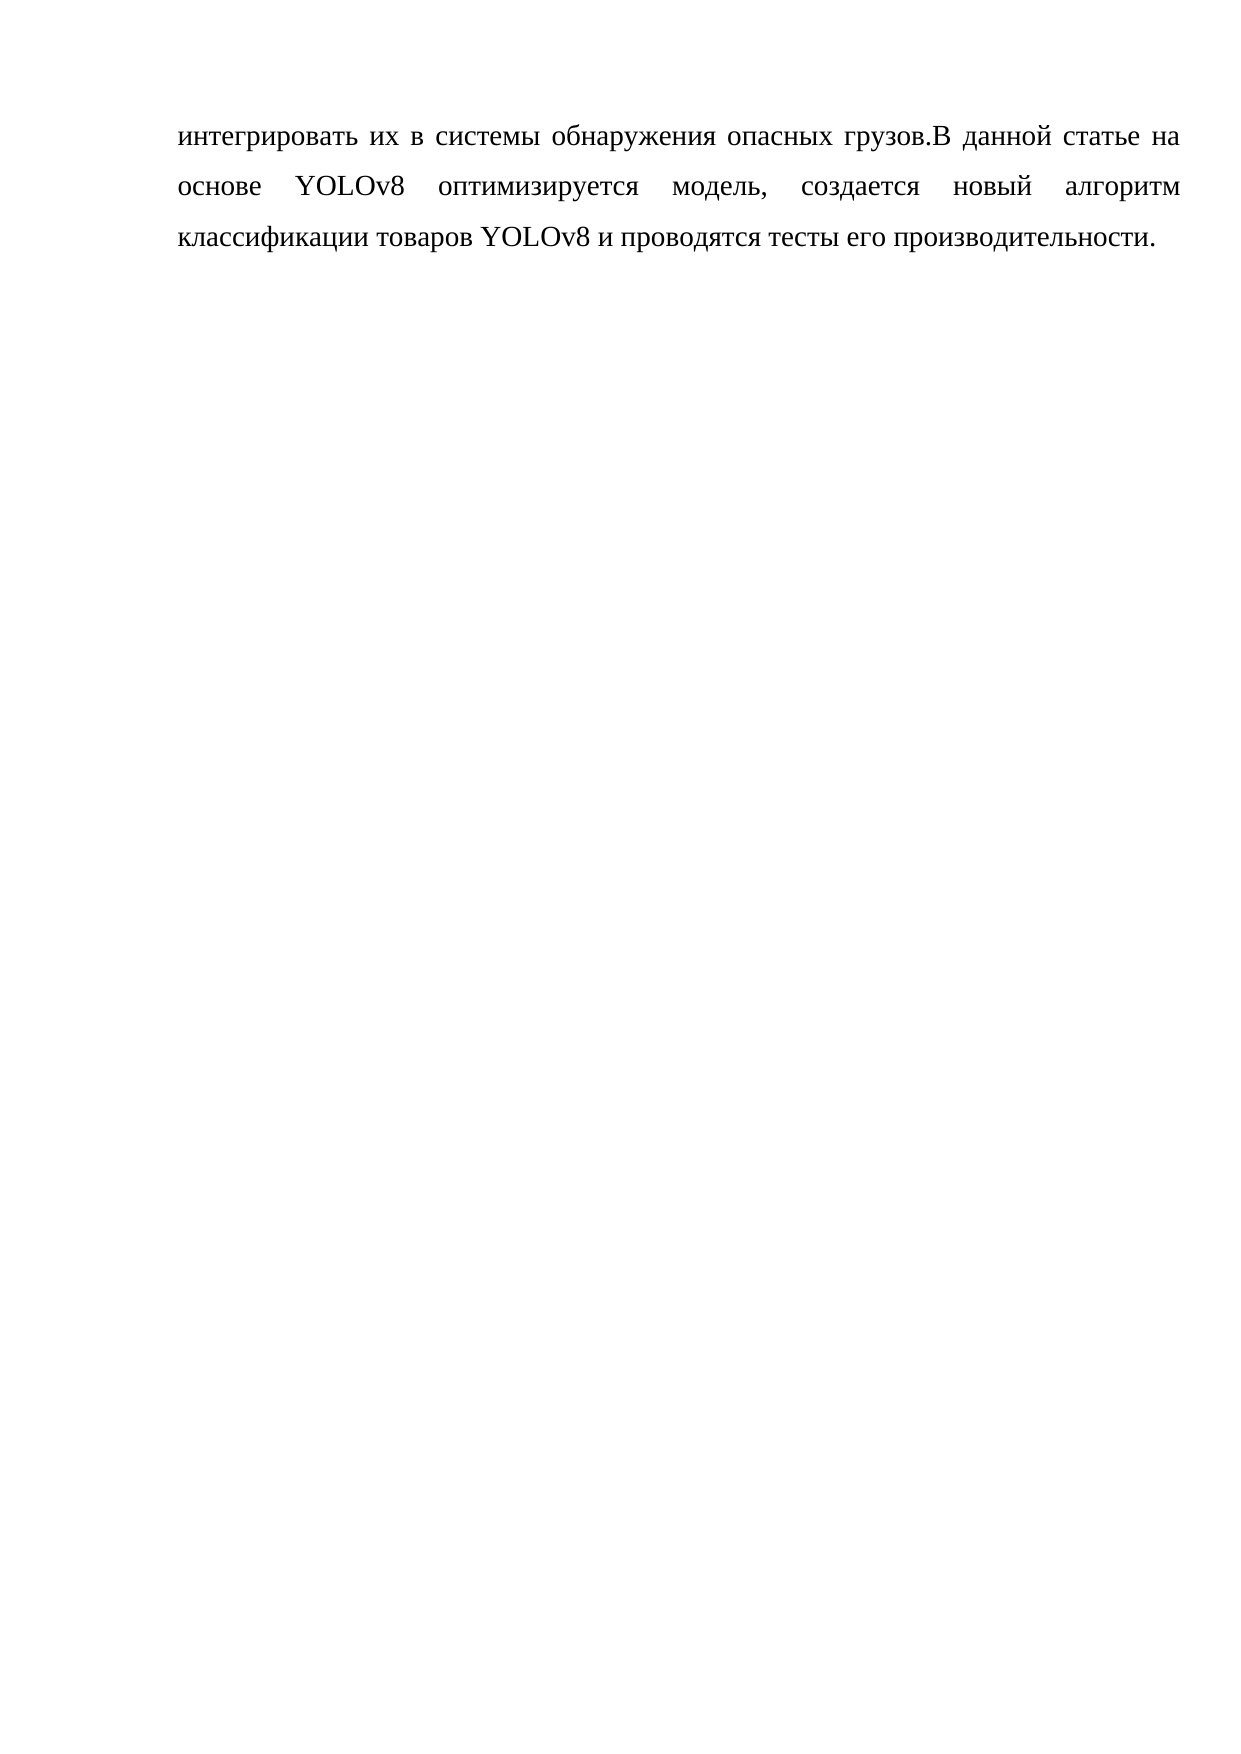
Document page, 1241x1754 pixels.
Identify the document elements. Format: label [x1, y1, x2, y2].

text [177, 118, 1181, 252]
